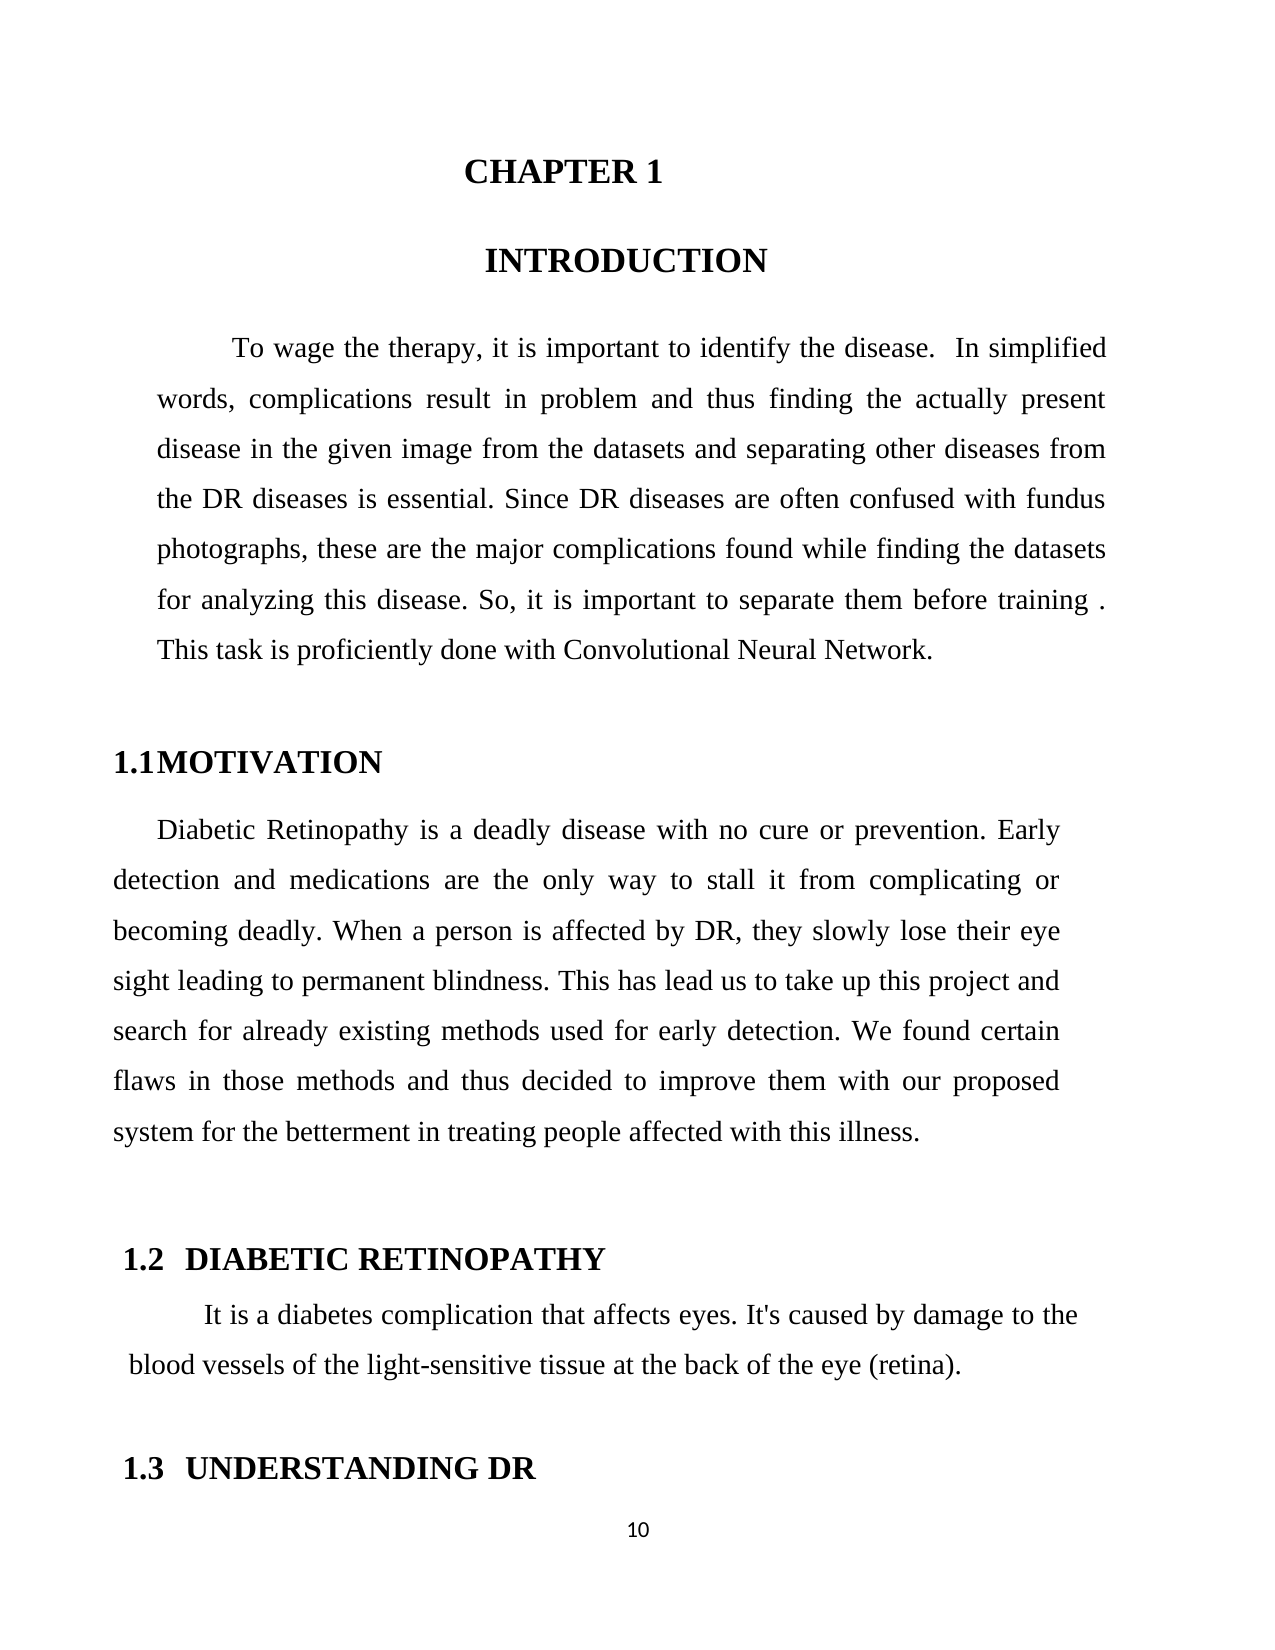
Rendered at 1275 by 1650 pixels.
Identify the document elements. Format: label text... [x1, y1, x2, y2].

list MOTIVATION [113, 742, 1061, 780]
text CHAPTER 1 [210, 150, 917, 191]
list DIABETIC RETINOPATHY [122, 1239, 1080, 1278]
text It is a diabetes complication that affects eyes. It's caused by damage to the blood vessels of the light-sensitive tissue at the back of the eye (retina). [128, 1297, 1080, 1381]
list Diabetic Retinopathy is a deadly disease with no cure or prevention. Early detection and medications are the only way to stall it from complicating or becoming deadly. When a person is affected by DR, they slowly lose their eye sight leading to permanent blindness. This has lead us to take up this project and search for already existing methods used for early detection. We found certain flaws in those methods and thus decided to improve them with our proposed system for the betterment in treating people affected with this illness. [113, 812, 1061, 1147]
text To wage the therapy, it is important to identify the disease. In simplified words, complications result in problem and thus finding the actually present disease in the given image from the datasets and separating other diseases from the DR diseases is essential. Since DR diseases are often confused with fundus photographs, these are the major complications found while finding the datasets for analyzing this disease. So, it is important to separate them before training . This task is proficiently done with Convolutional Neural Network. [157, 330, 1107, 666]
subtitle INTRODUCTION [157, 239, 1119, 280]
list UNDERSTANDING DR [122, 1448, 1080, 1486]
